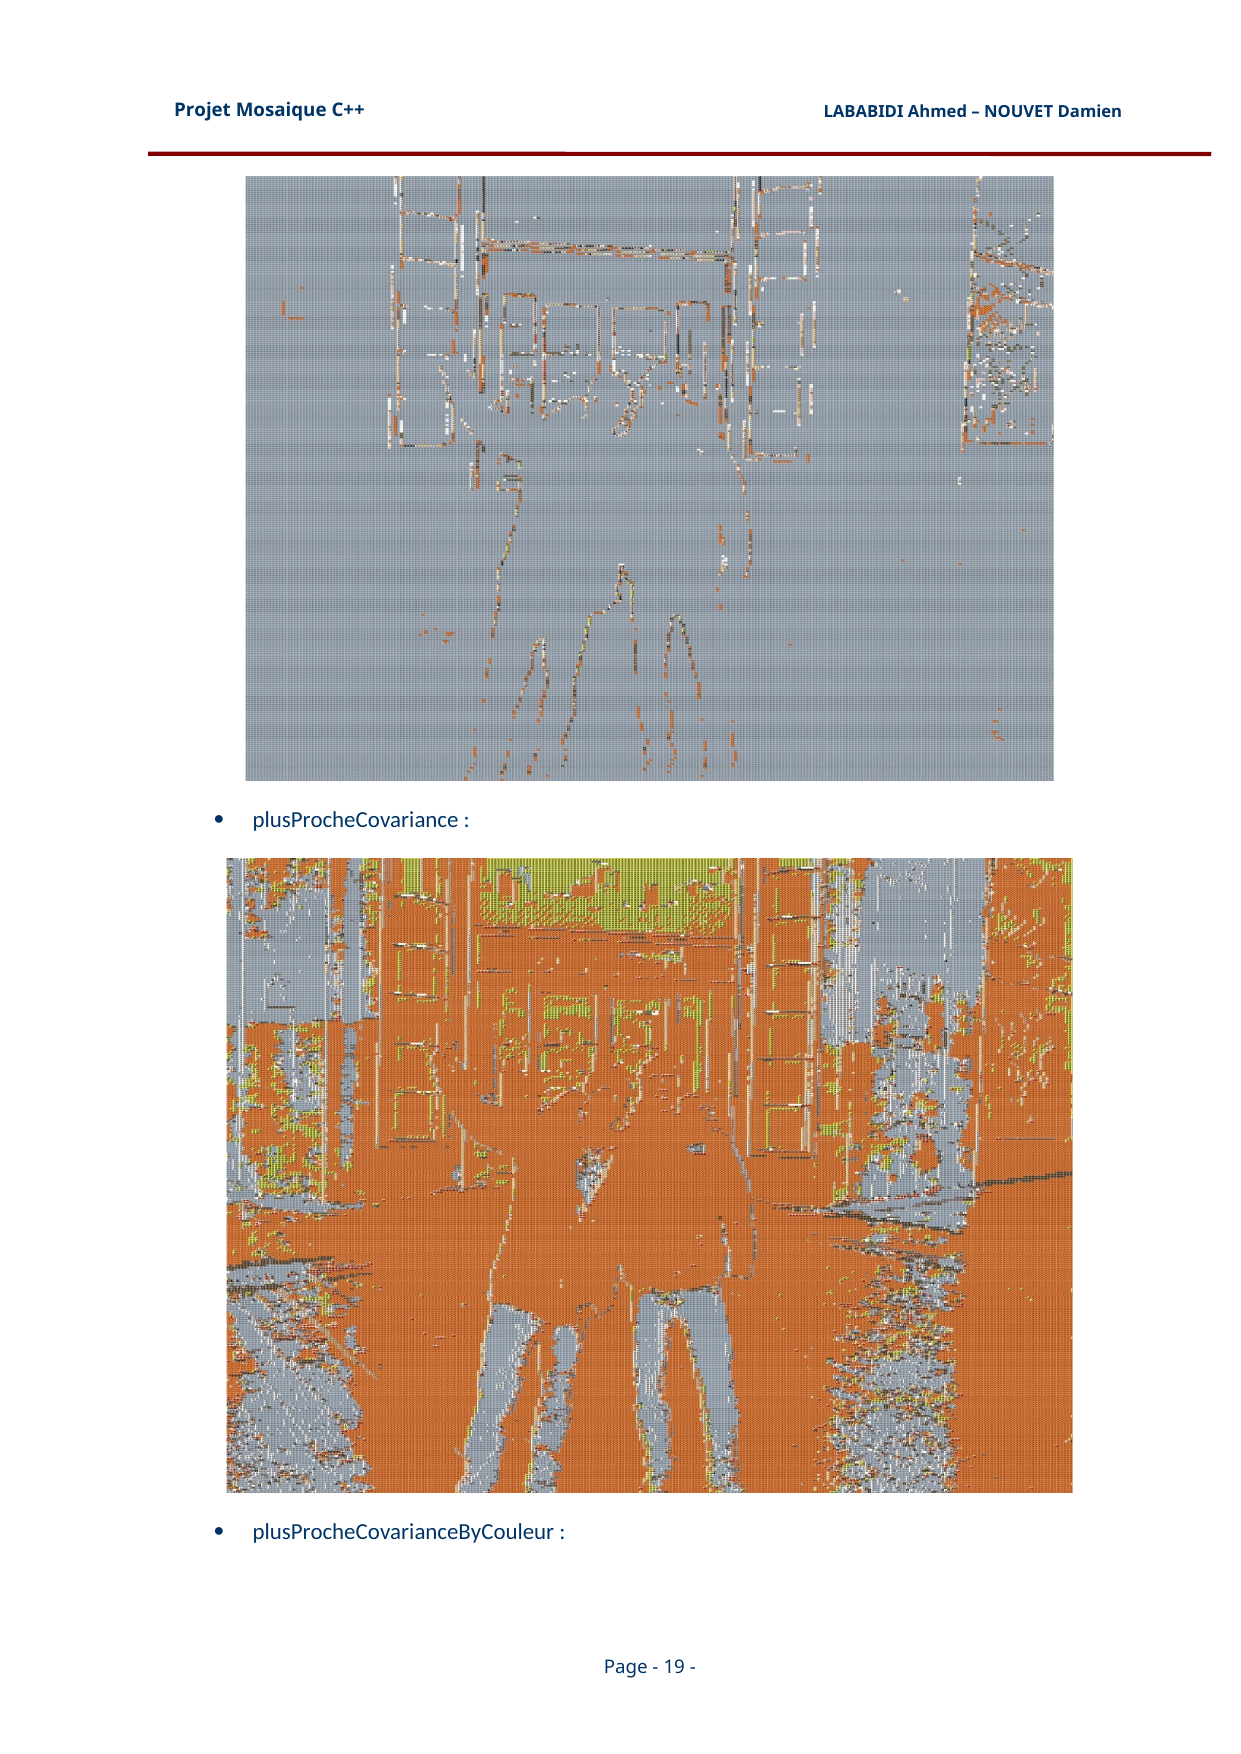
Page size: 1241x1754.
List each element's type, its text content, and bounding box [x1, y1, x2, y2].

picture [226, 858, 1073, 1493]
list plusProcheCovarianceByCouleur : [215, 1517, 1122, 1545]
picture [245, 176, 1054, 781]
list plusProcheCovariance : [215, 805, 1122, 833]
